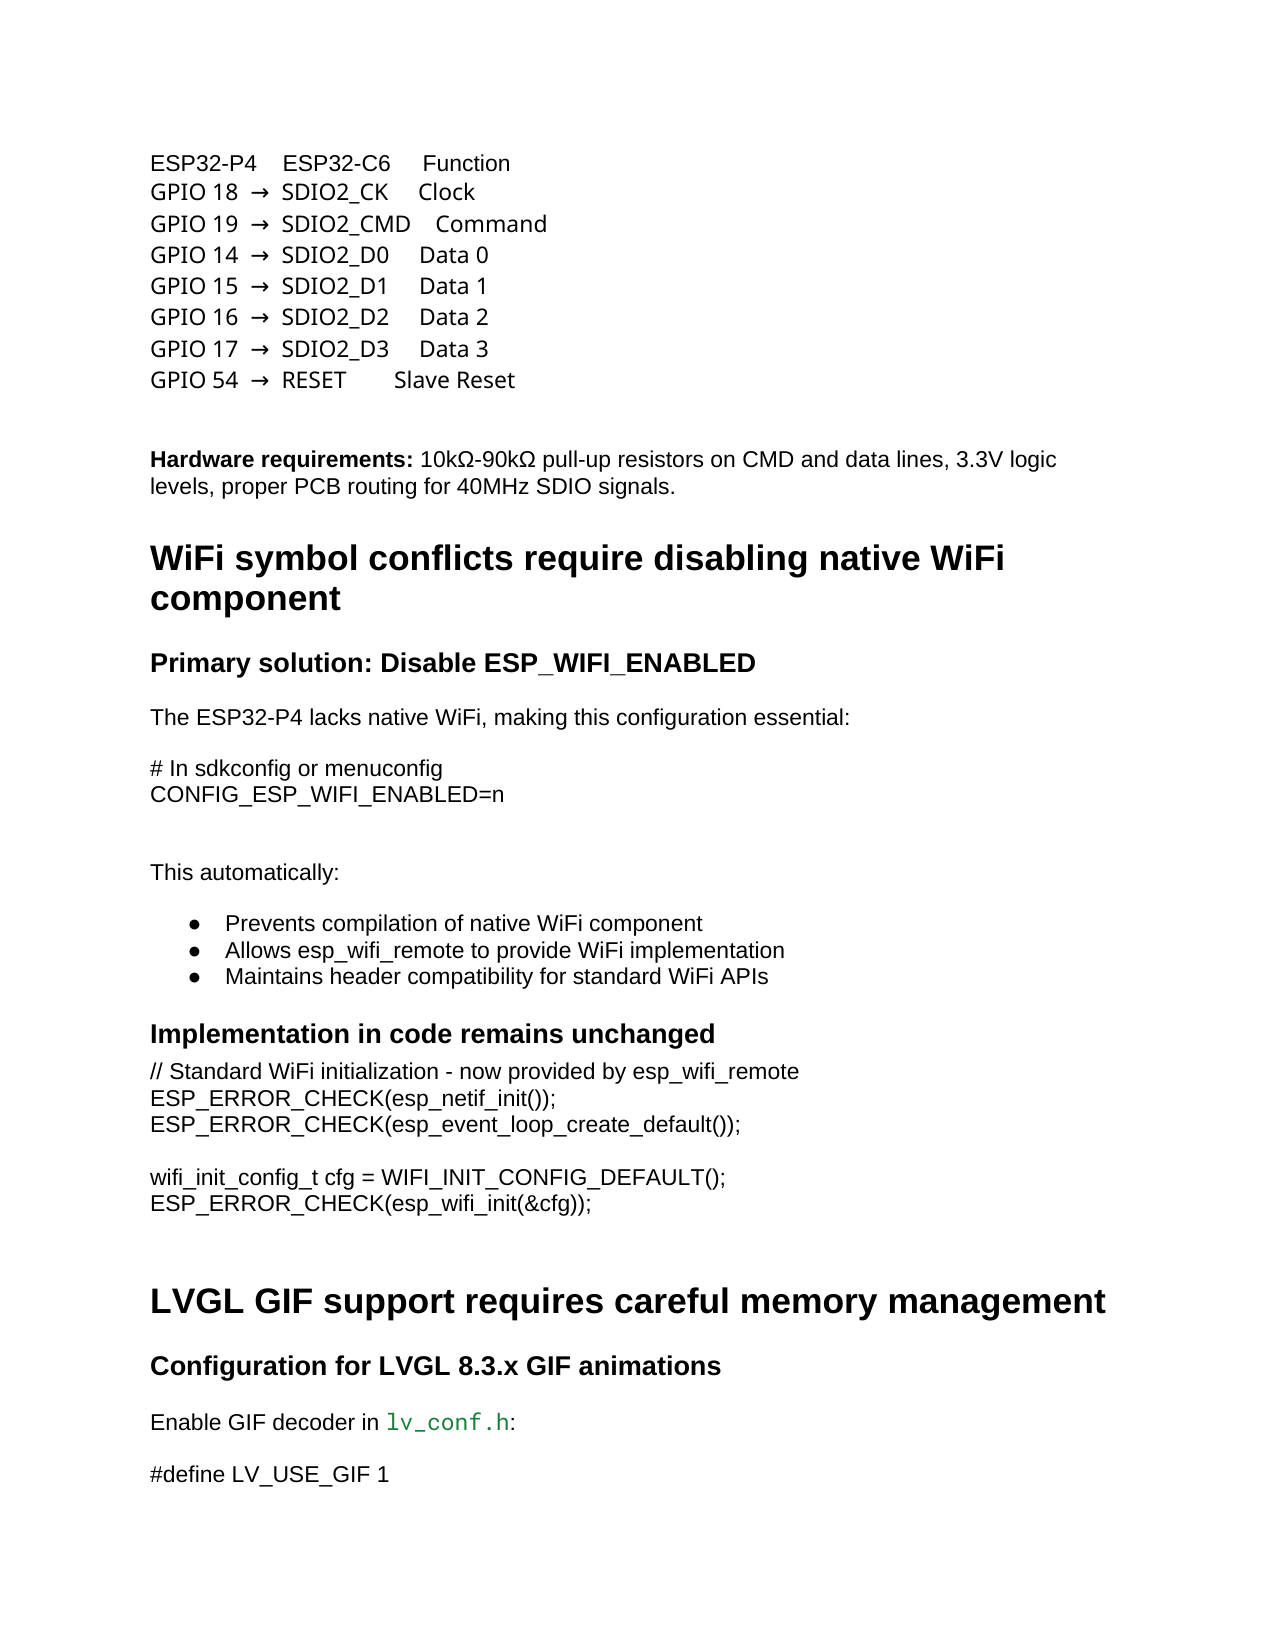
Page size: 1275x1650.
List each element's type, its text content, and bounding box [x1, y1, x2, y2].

subtitle Implementation in code remains unchanged [150, 1018, 1125, 1050]
text GPIO 54 → RESET Slave Reset [150, 364, 1125, 395]
text GPIO 18 → SDIO2_CK Clock [150, 176, 1125, 208]
text ESP32-P4 ESP32-C6 Function [150, 150, 1125, 176]
subtitle LVGL GIF support requires careful memory management [150, 1280, 1125, 1321]
text GPIO 16 → SDIO2_D2 Data 2 [150, 301, 1125, 333]
text GPIO 19 → SDIO2_CMD Command [150, 208, 1125, 239]
text // Standard WiFi initialization - now provided by esp_wifi_remote [150, 1058, 1125, 1084]
text GPIO 17 → SDIO2_D3 Data 3 [150, 333, 1125, 364]
subtitle Configuration for LVGL 8.3.x GIF animations [150, 1350, 1125, 1381]
subtitle WiFi symbol conflicts require disabling native WiFi component [150, 537, 1125, 618]
text CONFIG_ESP_WIFI_ENABLED=n [150, 781, 1125, 808]
text wifi_init_config_t cfg = WIFI_INIT_CONFIG_DEFAULT(); [150, 1163, 1125, 1190]
list Allows esp_wifi_remote to provide WiFi implementation [187, 937, 1125, 963]
text #define LV_USE_GIF 1 [150, 1461, 1125, 1488]
text Enable GIF decoder in lv_conf.h: [150, 1406, 1125, 1436]
subtitle Primary solution: Disable ESP_WIFI_ENABLED [150, 647, 1125, 678]
text Hardware requirements: 10kΩ-90kΩ pull-up resistors on CMD and data lines, 3.3V logic levels, proper PCB routing for 40MHz SDIO signals. [150, 446, 1125, 499]
text # In sdkconfig or menuconfig [150, 755, 1125, 781]
text GPIO 15 → SDIO2_D1 Data 1 [150, 270, 1125, 301]
list Prevents compilation of native WiFi component [187, 910, 1125, 937]
text ESP_ERROR_CHECK(esp_wifi_init(&cfg)); [150, 1190, 1125, 1216]
text The ESP32-P4 lacks native WiFi, making this configuration essential: [150, 703, 1125, 730]
text ESP_ERROR_CHECK(esp_event_loop_create_default()); [150, 1111, 1125, 1137]
text GPIO 14 → SDIO2_D0 Data 0 [150, 239, 1125, 270]
text This automatically: [150, 859, 1125, 885]
text ESP_ERROR_CHECK(esp_netif_init()); [150, 1084, 1125, 1111]
list Maintains header compatibility for standard WiFi APIs [187, 963, 1125, 989]
